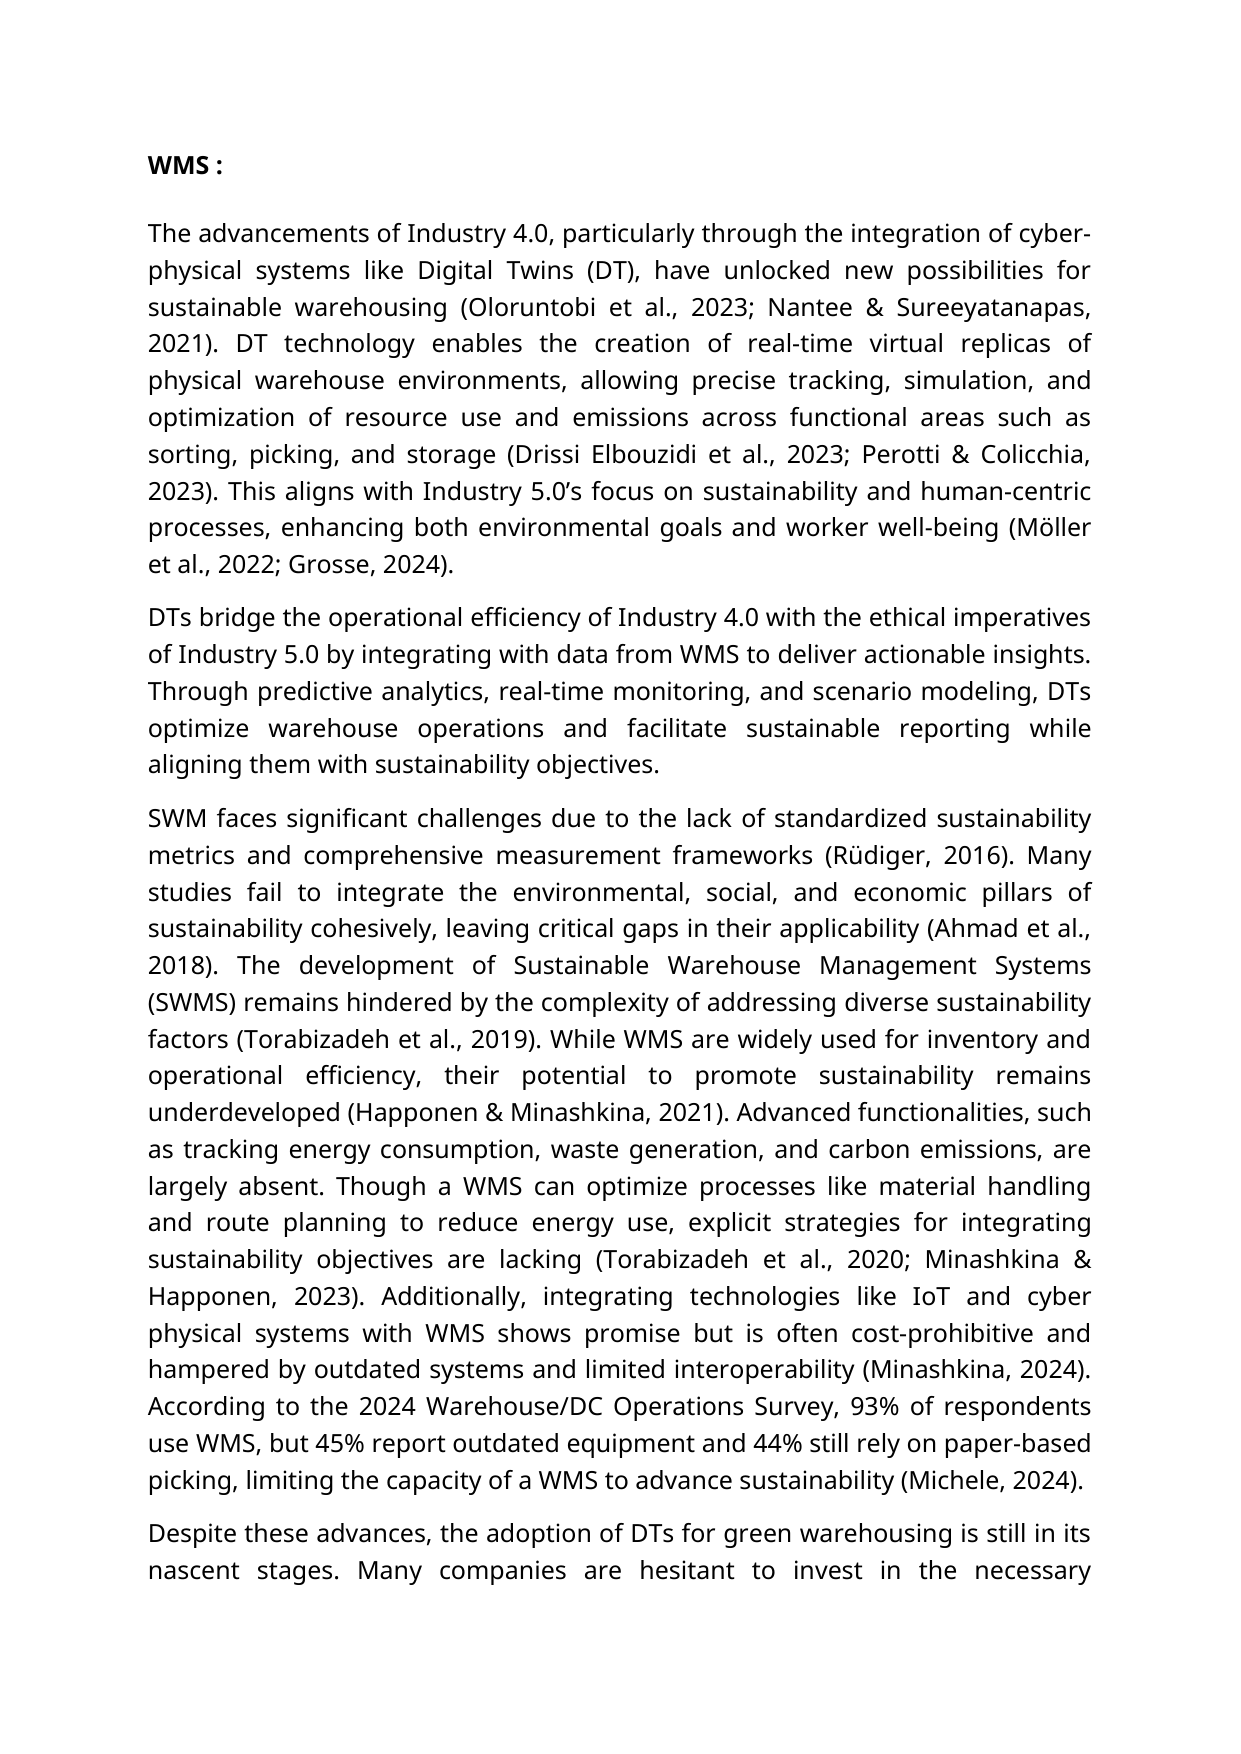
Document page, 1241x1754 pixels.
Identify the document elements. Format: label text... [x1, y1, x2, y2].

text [148, 1516, 1093, 1587]
text SWM faces significant challenges due to the lack of standardized sustainability metrics and comprehensive measurement frameworks (Rüdiger, 2016). Many studies fail to integrate the environmental, social, and economic pillars of sustainability cohesively, leaving critical gaps in their applicability (Ahmad et al., 2018). The development of Sustainable Warehouse Management Systems (SWMS) remains hindered by the complexity of addressing diverse sustainability factors (Torabizadeh et al., 2019). While WMS are widely used for inventory and operational efficiency, their potential to promote sustainability remains underdeveloped (Happonen & Minashkina, 2021). Advanced functionalities, such as tracking energy consumption, waste generation, and carbon emissions, are largely absent. Though a WMS can optimize processes like material handling and route planning to reduce energy use, explicit strategies for integrating sustainability objectives are lacking (Torabizadeh et al., 2020; Minashkina & Happonen, 2023). Additionally, integrating technologies like IoT and cyber physical systems with WMS shows promise but is often cost-prohibitive and hampered by outdated systems and limited interoperability (Minashkina, 2024). According to the 2024 Warehouse/DC Operations Survey, 93% of respondents use WMS, but 45% report outdated equipment and 44% still rely on paper-based picking, limiting the capacity of a WMS to advance sustainability (Michele, 2024). [148, 801, 1093, 1497]
text DTs bridge the operational efficiency of Industry 4.0 with the ethical imperatives of Industry 5.0 by integrating with data from WMS to deliver actionable insights. Through predictive analytics, real-time monitoring, and scenario modeling, DTs optimize warehouse operations and facilitate sustainable reporting while aligning them with sustainability objectives. [148, 600, 1093, 781]
text WMS : [148, 148, 1093, 182]
text The advancements of Industry 4.0, particularly through the integration of cyber-physical systems like Digital Twins (DT), have unlocked new possibilities for sustainable warehousing (Oloruntobi et al., 2023; Nantee & Sureeyatanapas, 2021). DT technology enables the creation of real-time virtual replicas of physical warehouse environments, allowing precise tracking, simulation, and optimization of resource use and emissions across functional areas such as sorting, picking, and storage (Drissi Elbouzidi et al., 2023; Perotti & Colicchia, 2023). This aligns with Industry 5.0’s focus on sustainability and human-centric processes, enhancing both environmental goals and worker well-being (Möller et al., 2022; Grosse, 2024). [148, 216, 1093, 581]
